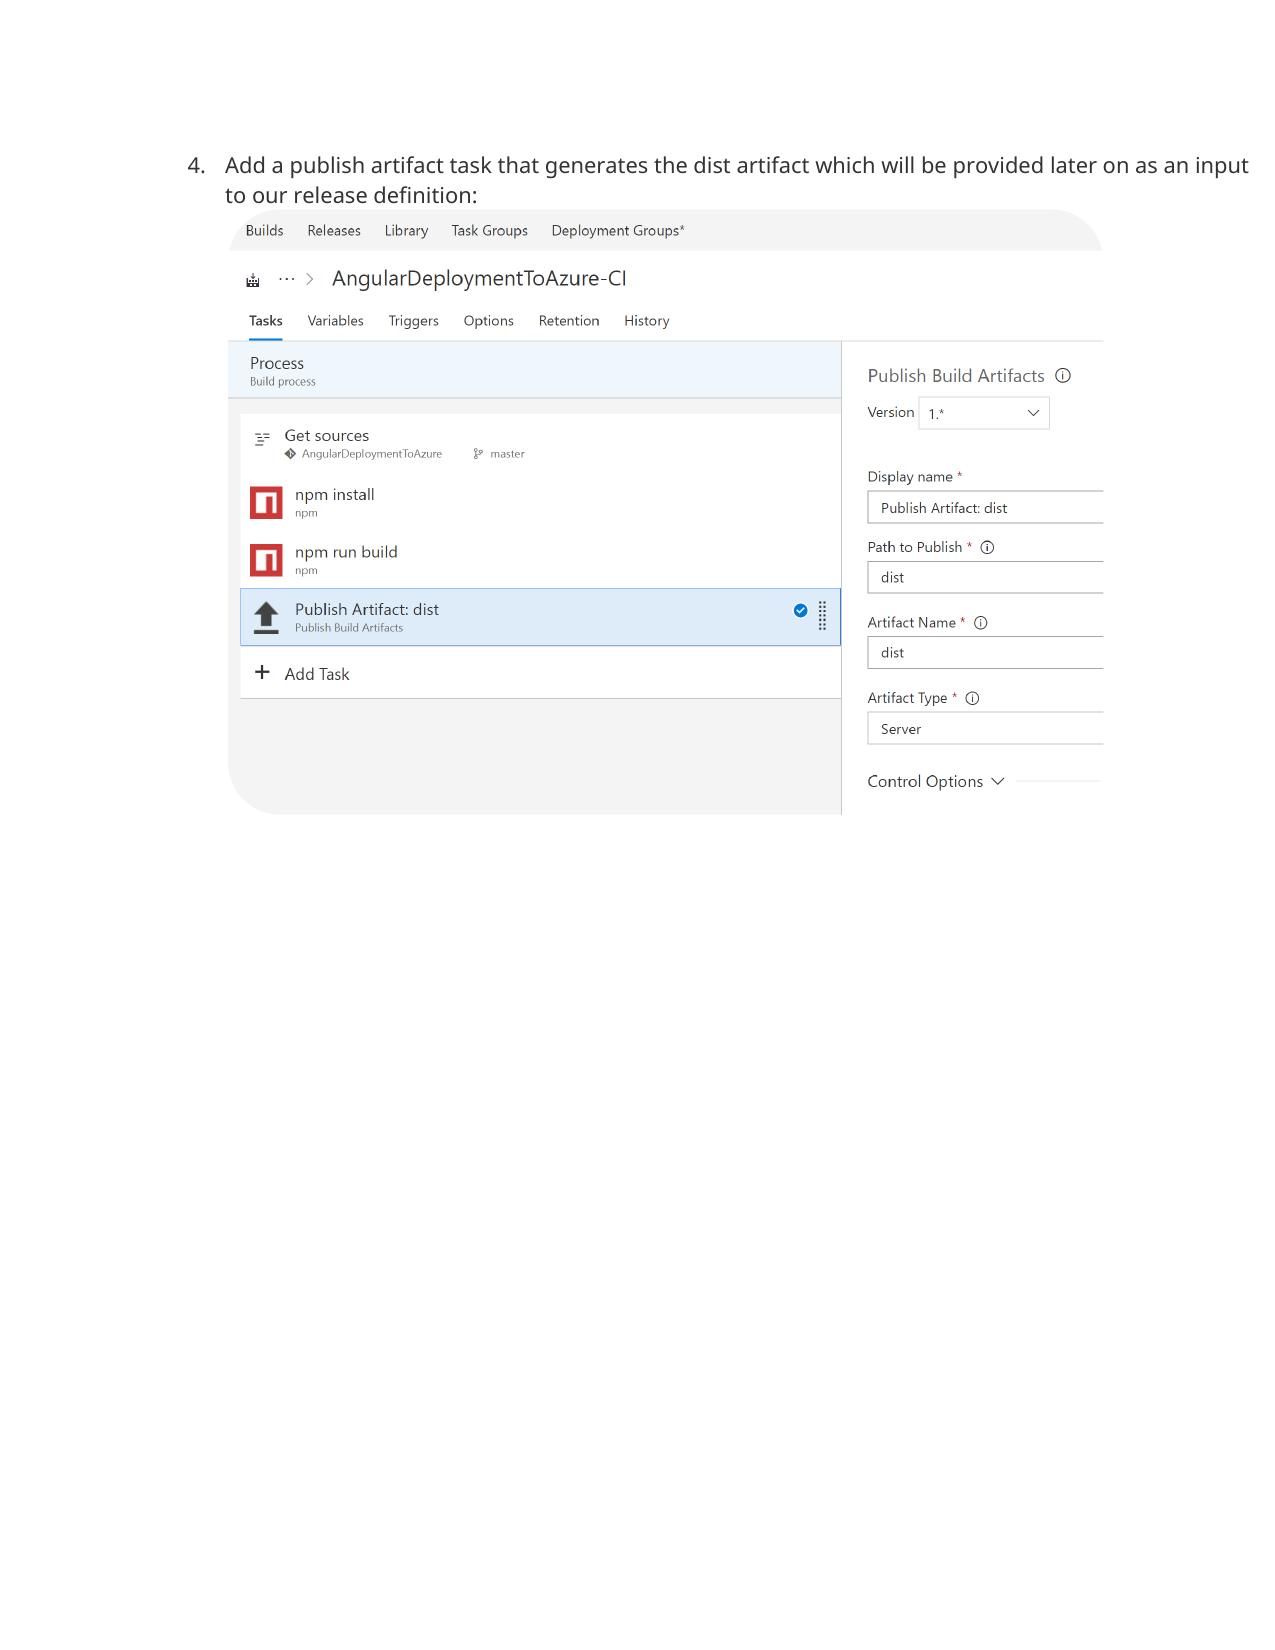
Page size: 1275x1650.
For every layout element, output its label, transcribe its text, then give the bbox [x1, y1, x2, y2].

picture [228, 209, 1104, 815]
